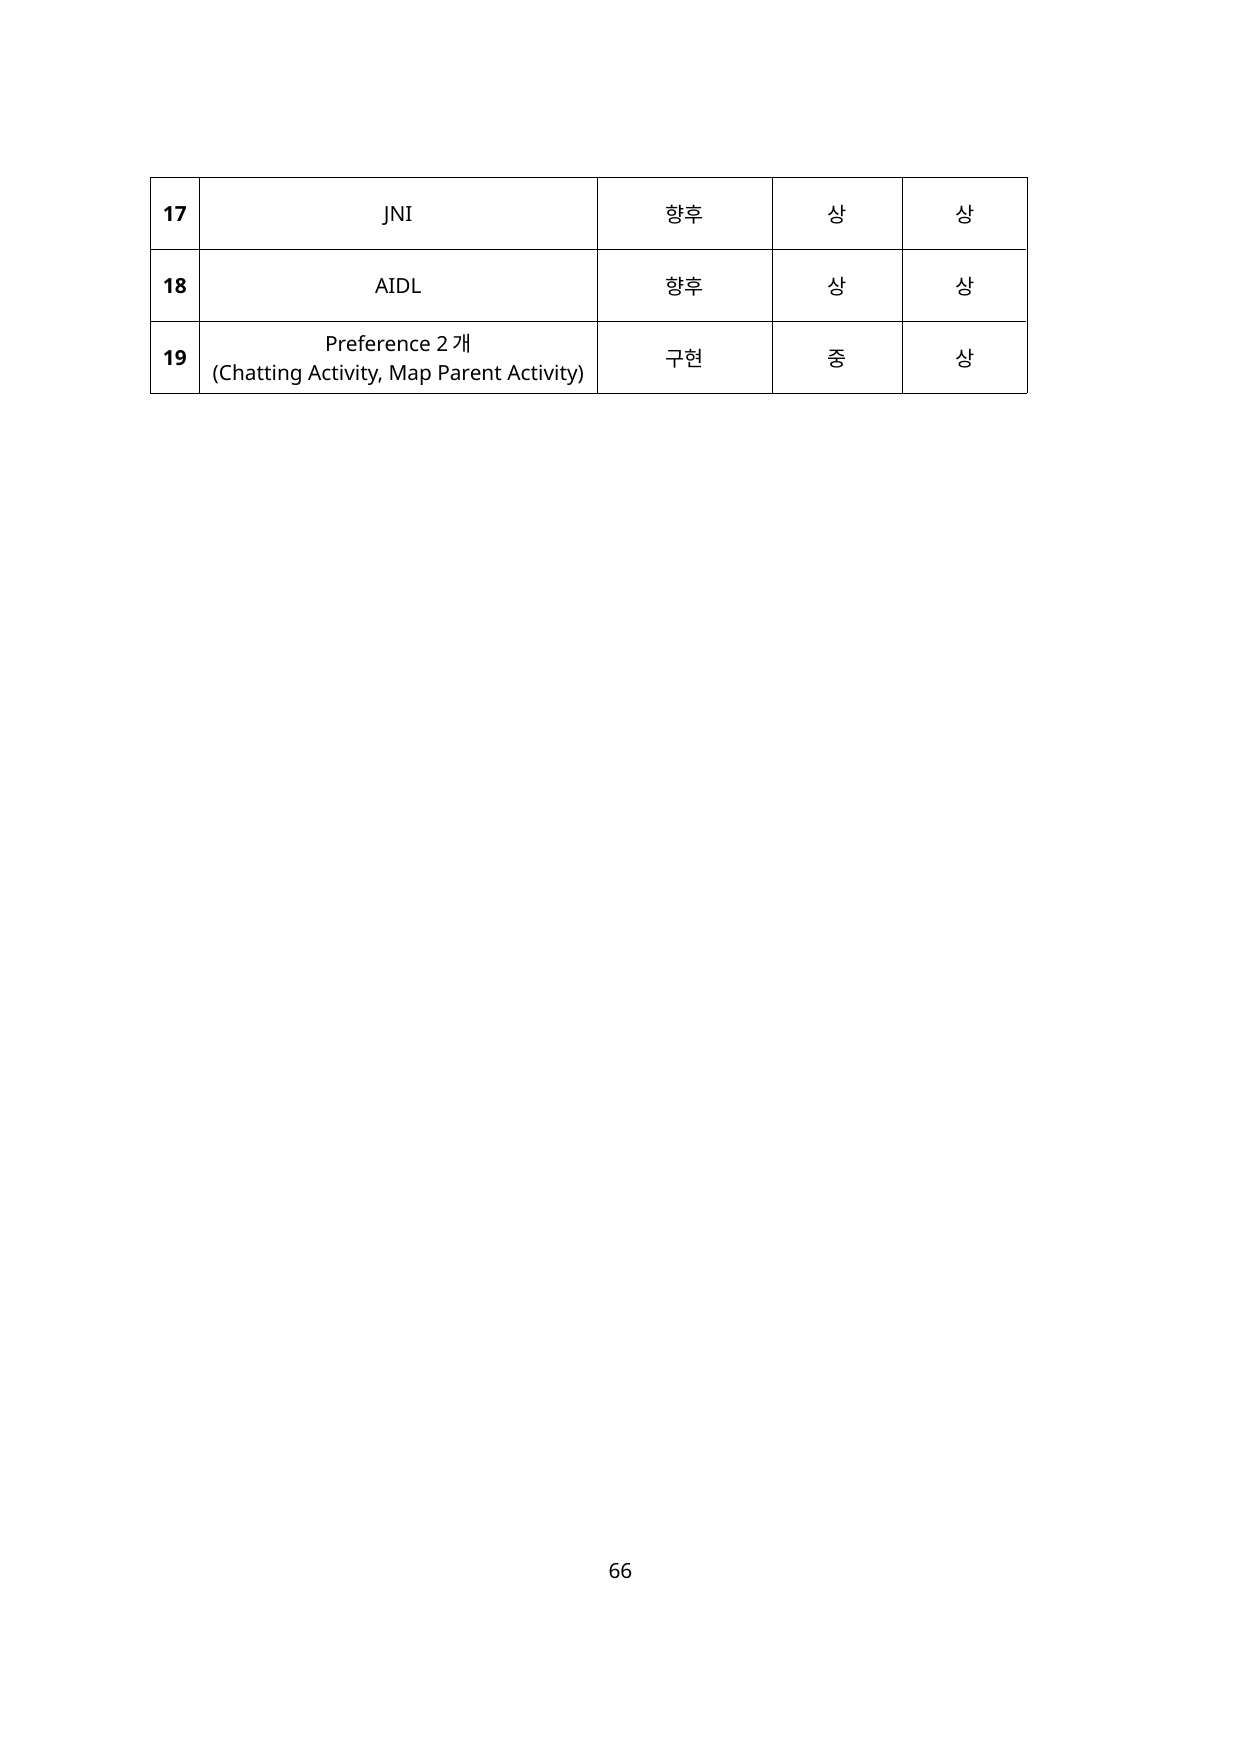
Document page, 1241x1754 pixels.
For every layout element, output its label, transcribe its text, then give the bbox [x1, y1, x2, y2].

table_cell 상 [903, 249, 1027, 321]
table_cell 중 [773, 322, 902, 392]
table_cell Preference 2개 (Chatting Activity, Map Parent Activity) [200, 322, 597, 392]
table_cell 17 [151, 178, 199, 249]
table_cell AIDL [200, 250, 597, 321]
table_cell 상 [773, 178, 902, 249]
table_cell 상 [903, 178, 1027, 249]
table_cell 상 [773, 250, 902, 321]
table_cell JNI [200, 178, 597, 249]
table_cell 18 [151, 250, 199, 321]
table_cell 향후 [598, 178, 772, 249]
table_cell 상 [903, 321, 1027, 392]
table_cell 구현 [598, 322, 772, 392]
table_cell 19 [151, 322, 199, 392]
table_cell 향후 [598, 250, 772, 321]
